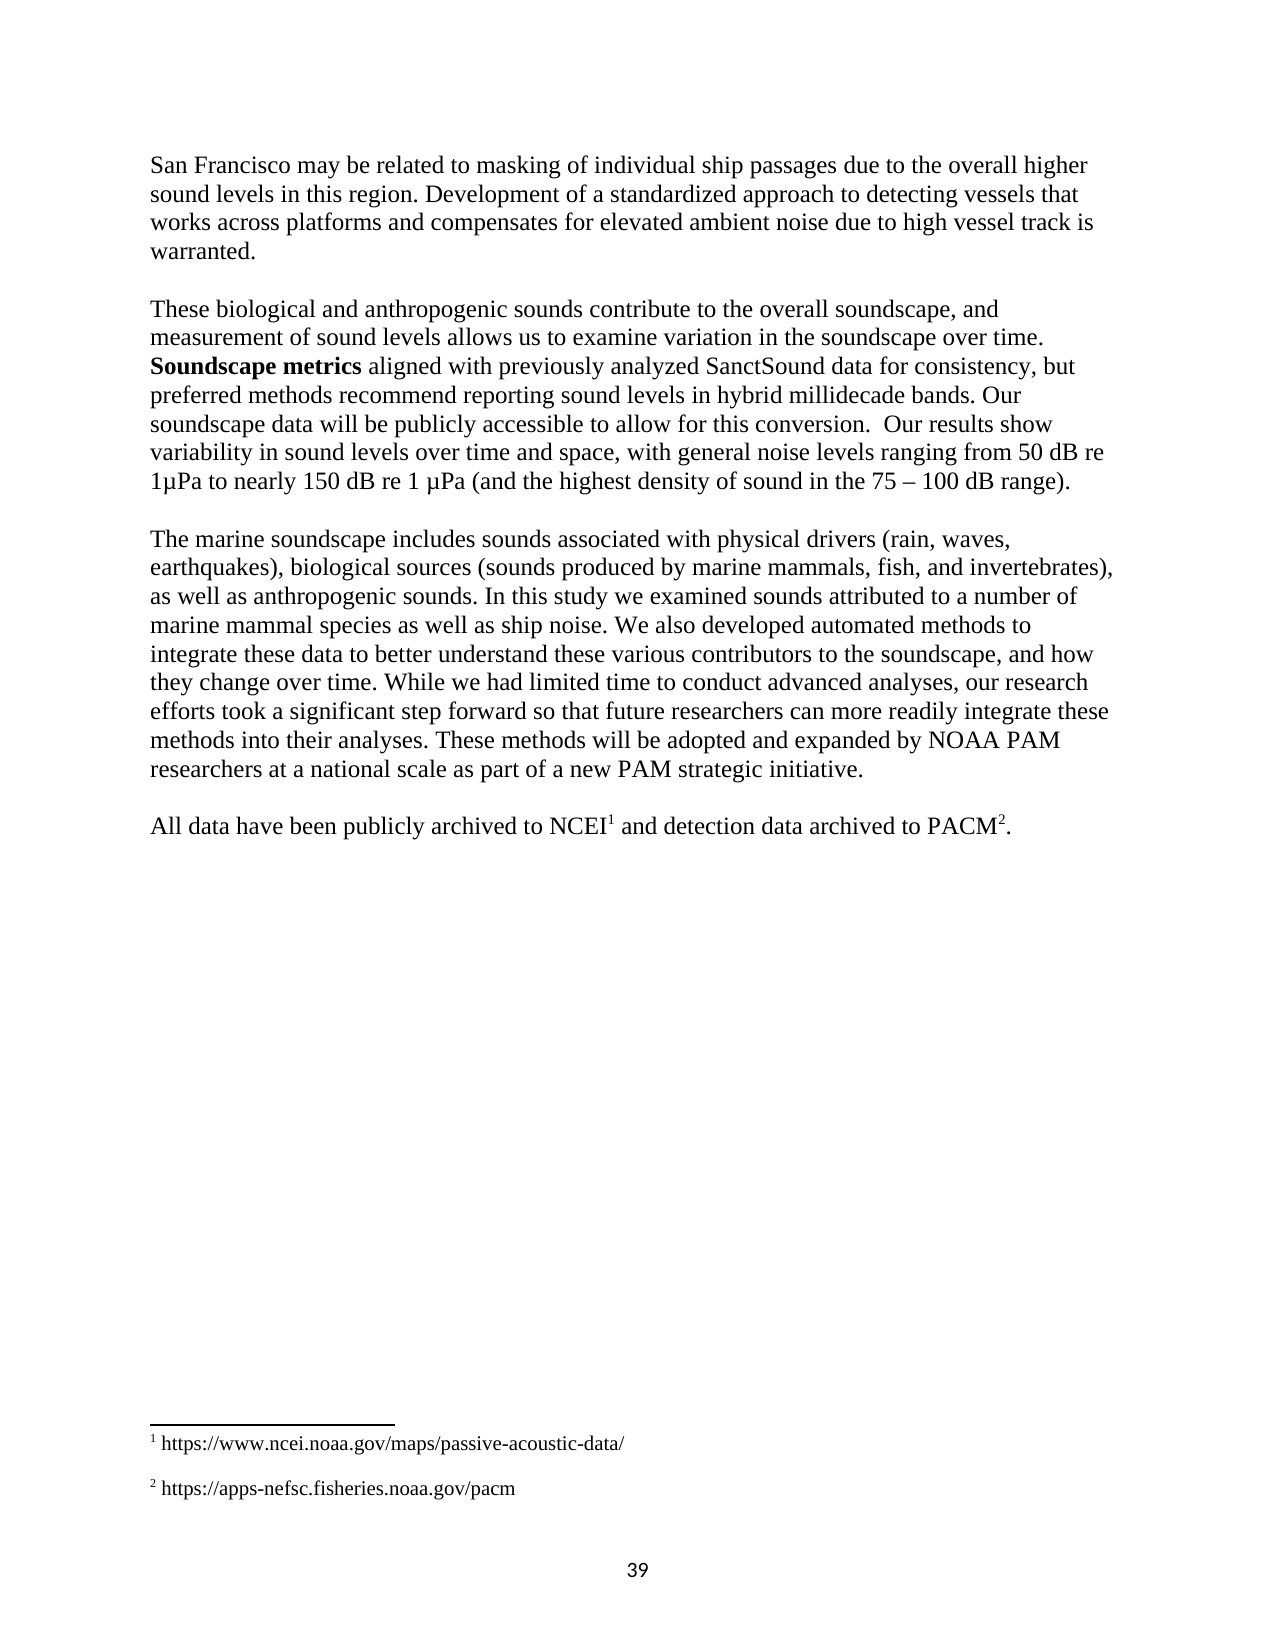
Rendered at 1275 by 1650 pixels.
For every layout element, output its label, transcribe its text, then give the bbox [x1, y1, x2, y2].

text All data have been publicly archived to NCEI and detection data archived to PACM. [150, 811, 1125, 840]
text The marine soundscape includes sounds associated with physical drivers (rain, waves, earthquakes), biological sources (sounds produced by marine mammals, fish, and invertebrates), as well as anthropogenic sounds. In this study we examined sounds attributed to a number of marine mammal species as well as ship noise. We also developed automated methods to integrate these data to better understand these various contributors to the soundscape, and how they change over time. While we had limited time to conduct advanced analyses, our research efforts took a significant step forward so that future researchers can more readily integrate these methods into their analyses. These methods will be adopted and expanded by NOAA PAM researchers at a national scale as part of a new PAM strategic initiative. [150, 524, 1125, 782]
text These biological and anthropogenic sounds contribute to the overall soundscape, and measurement of sound levels allows us to examine variation in the soundscape over time. Soundscape metrics aligned with previously analyzed SanctSound data for consistency, but preferred methods recommend reporting sound levels in hybrid millidecade bands. Our soundscape data will be publicly accessible to allow for this conversion. Our results show variability in sound levels over time and space, with general noise levels ranging from 50 dB re 1µPa to nearly 150 dB re 1 µPa (and the highest density of sound in the 75 – 100 dB range). [150, 294, 1125, 495]
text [150, 150, 1125, 265]
